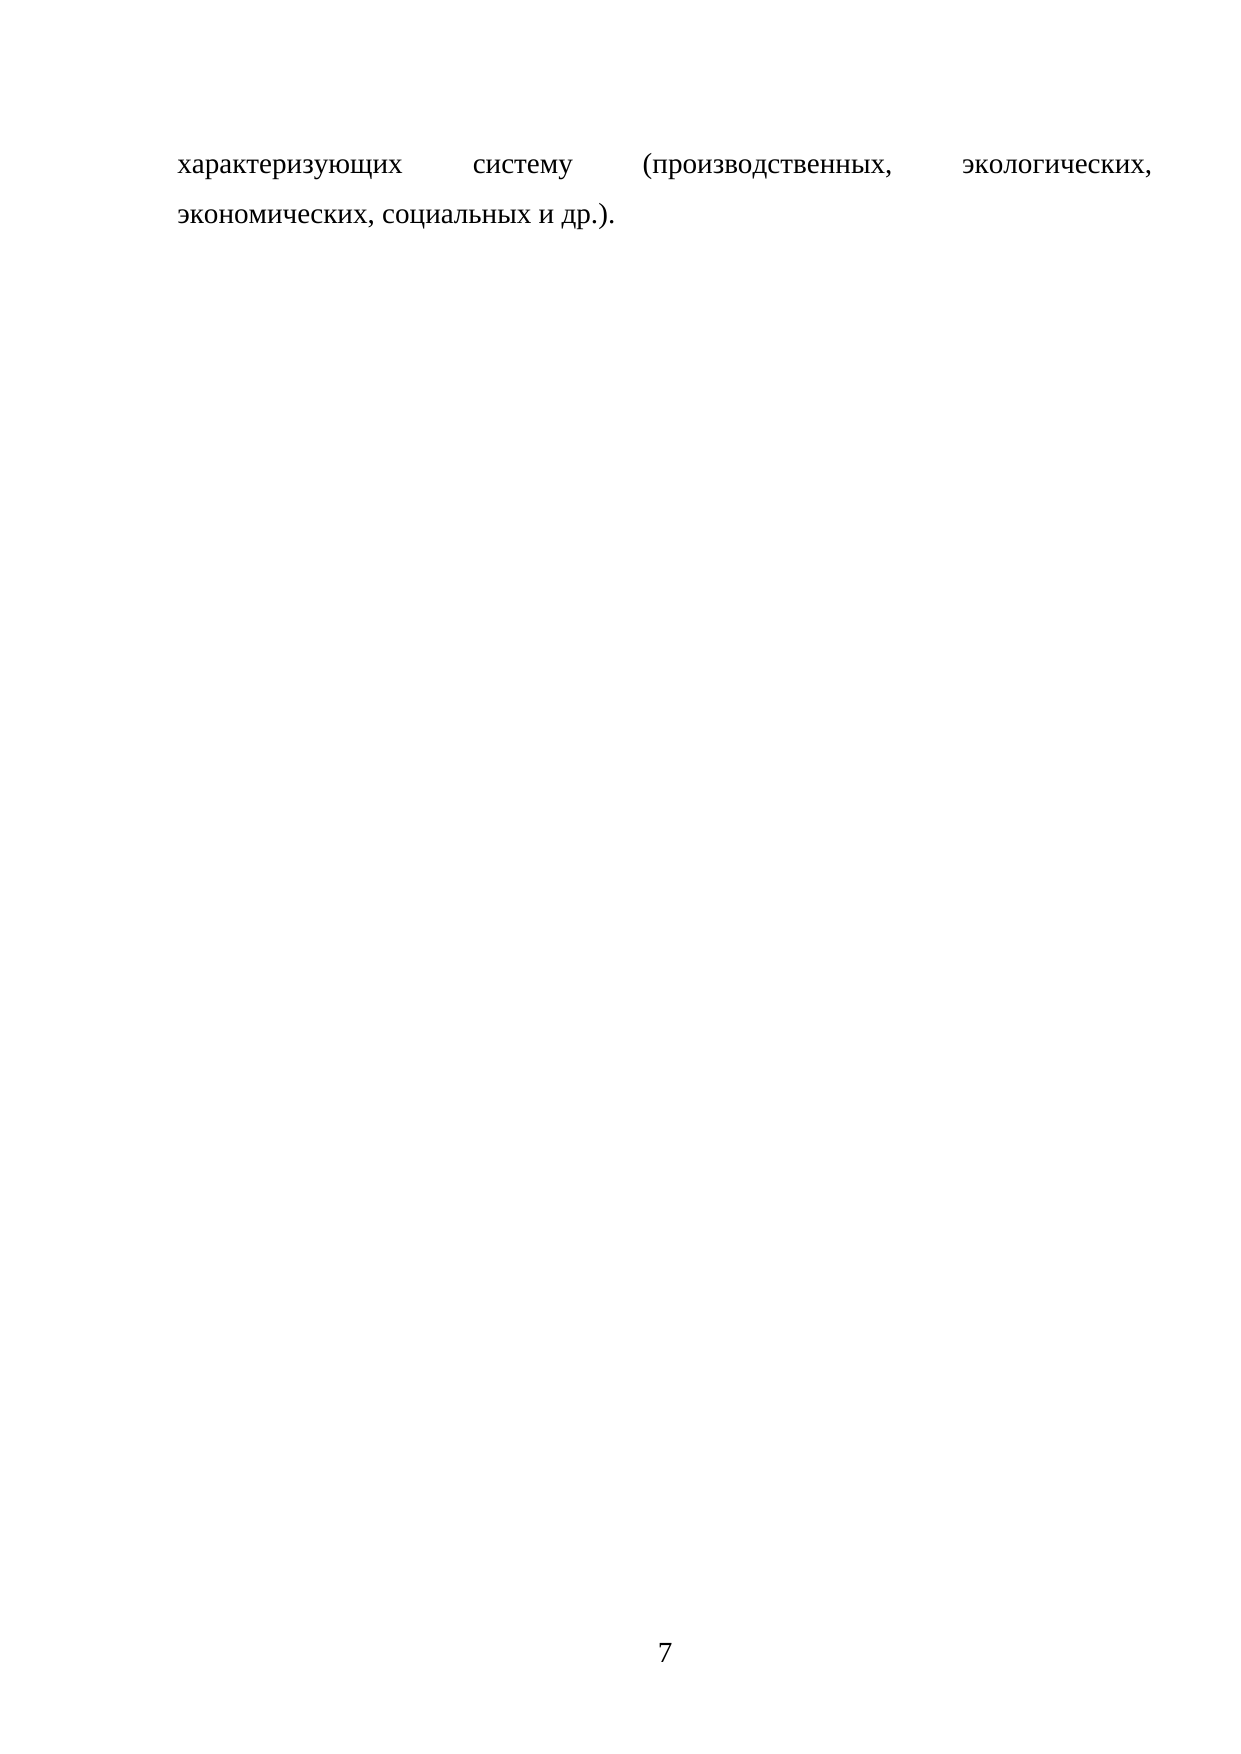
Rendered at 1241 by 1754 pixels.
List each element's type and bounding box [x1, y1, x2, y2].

text [177, 146, 1153, 230]
